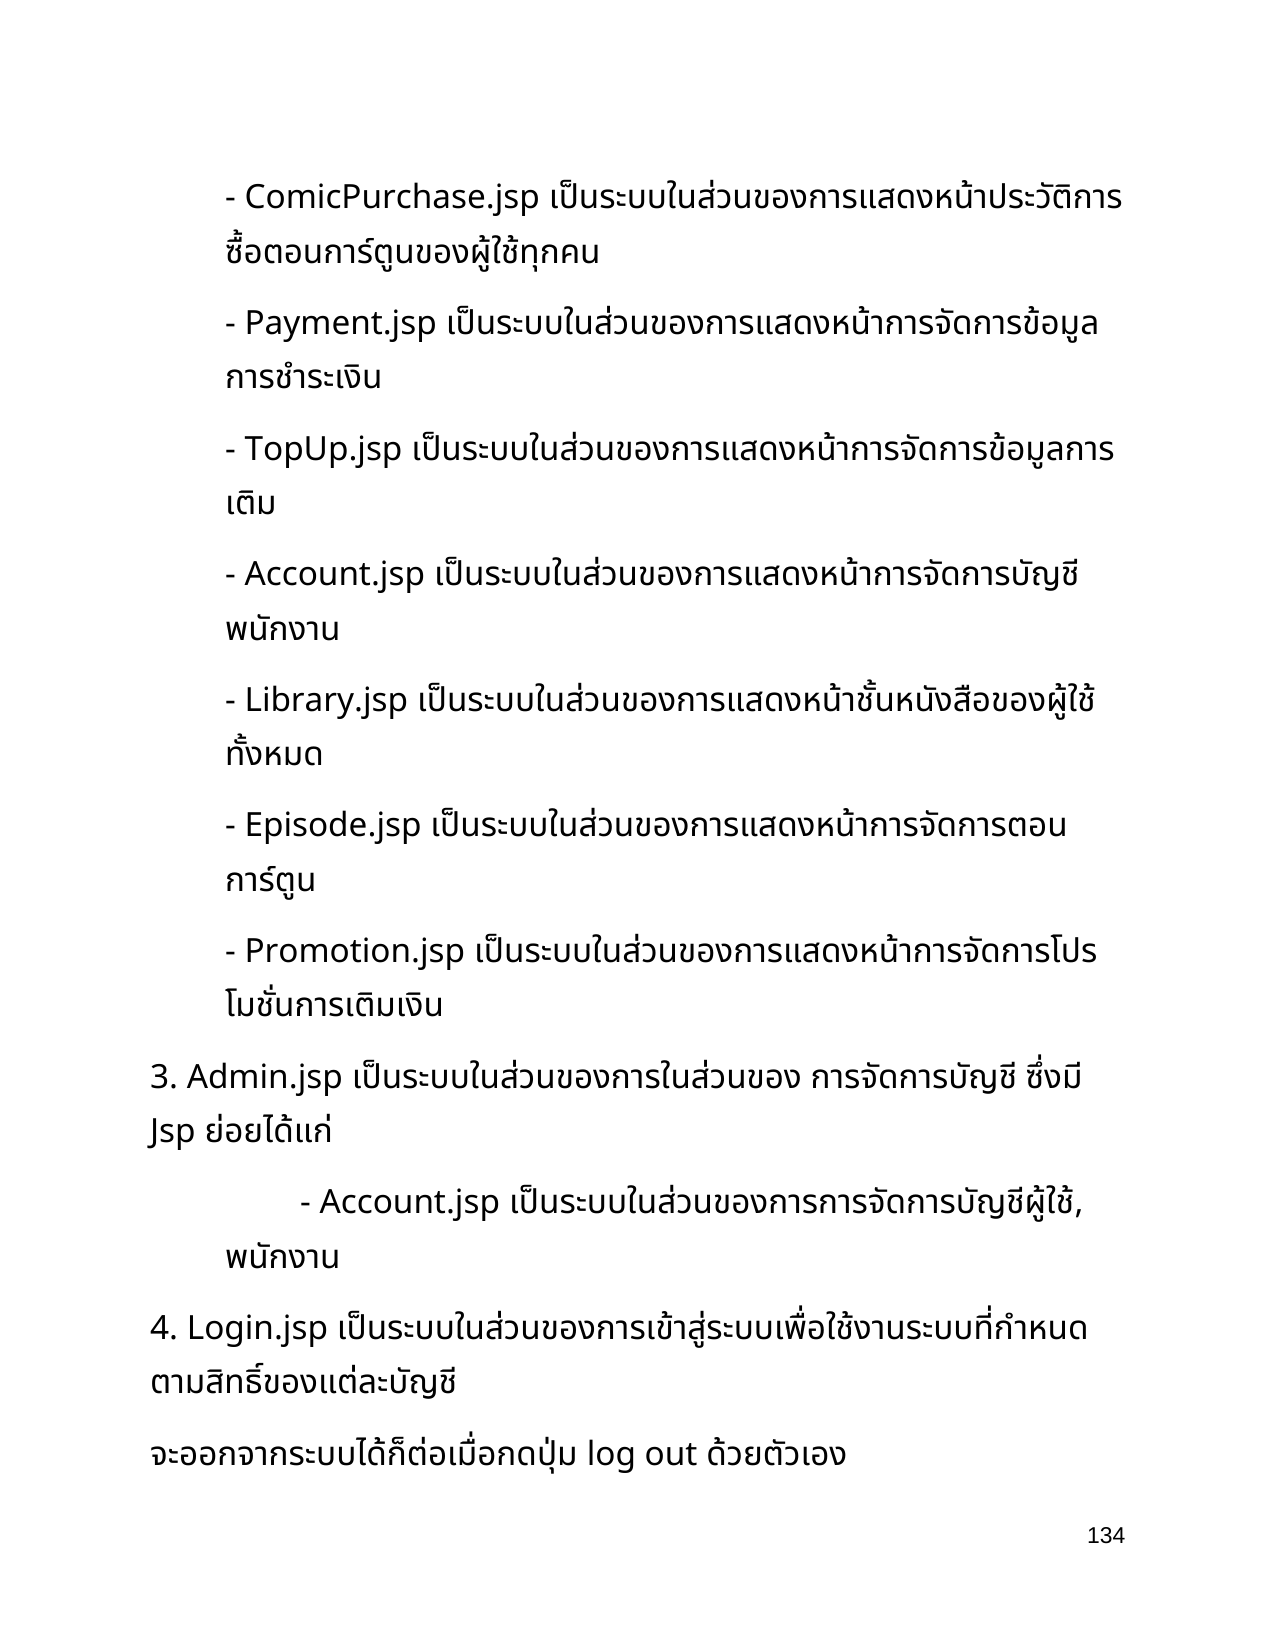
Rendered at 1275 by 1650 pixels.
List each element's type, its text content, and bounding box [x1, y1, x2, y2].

text - Promotion.jsp เป็นระบบในส่วนของการแสดงหน้าการจัดการโปรโมชั่นการเติมเงิน [225, 927, 1125, 1032]
list - Account.jsp เป็นระบบในส่วนของการการจัดการบัญชีผู้ใช้, พนักงาน [225, 1178, 1125, 1283]
text - Episode.jsp เป็นระบบในส่วนของการแสดงหน้าการจัดการตอนการ์ตูน [225, 801, 1125, 906]
text - ComicPurchase.jsp เป็นระบบในส่วนของการแสดงหน้าประวัติการซื้อตอนการ์ตูนของผู้ใช้ทุกคน [225, 173, 1125, 278]
text จะออกจากระบบได้ก็ต่อเมื่อกดปุ่ม log out ด้วยตัวเอง [150, 1429, 1125, 1480]
text 3. Admin.jsp เป็นระบบในส่วนของการในส่วนของ การจัดการบัญชี ซึ่งมี Jsp ย่อยได้แก่ [150, 1052, 1125, 1158]
text - Payment.jsp เป็นระบบในส่วนของการแสดงหน้าการจัดการข้อมูลการชำระเงิน [225, 299, 1125, 404]
text 4. Login.jsp เป็นระบบในส่วนของการเข้าสู่ระบบเพื่อใช้งานระบบที่กำหนดตามสิทธิ์ของแต่ละบัญชี [150, 1304, 1125, 1409]
text - Library.jsp เป็นระบบในส่วนของการแสดงหน้าชั้นหนังสือของผู้ใช้ทั้งหมด [225, 676, 1125, 781]
text - TopUp.jsp เป็นระบบในส่วนของการแสดงหน้าการจัดการข้อมูลการเติม [225, 424, 1125, 529]
text - Account.jsp เป็นระบบในส่วนของการแสดงหน้าการจัดการบัญชีพนักงาน [225, 550, 1125, 655]
